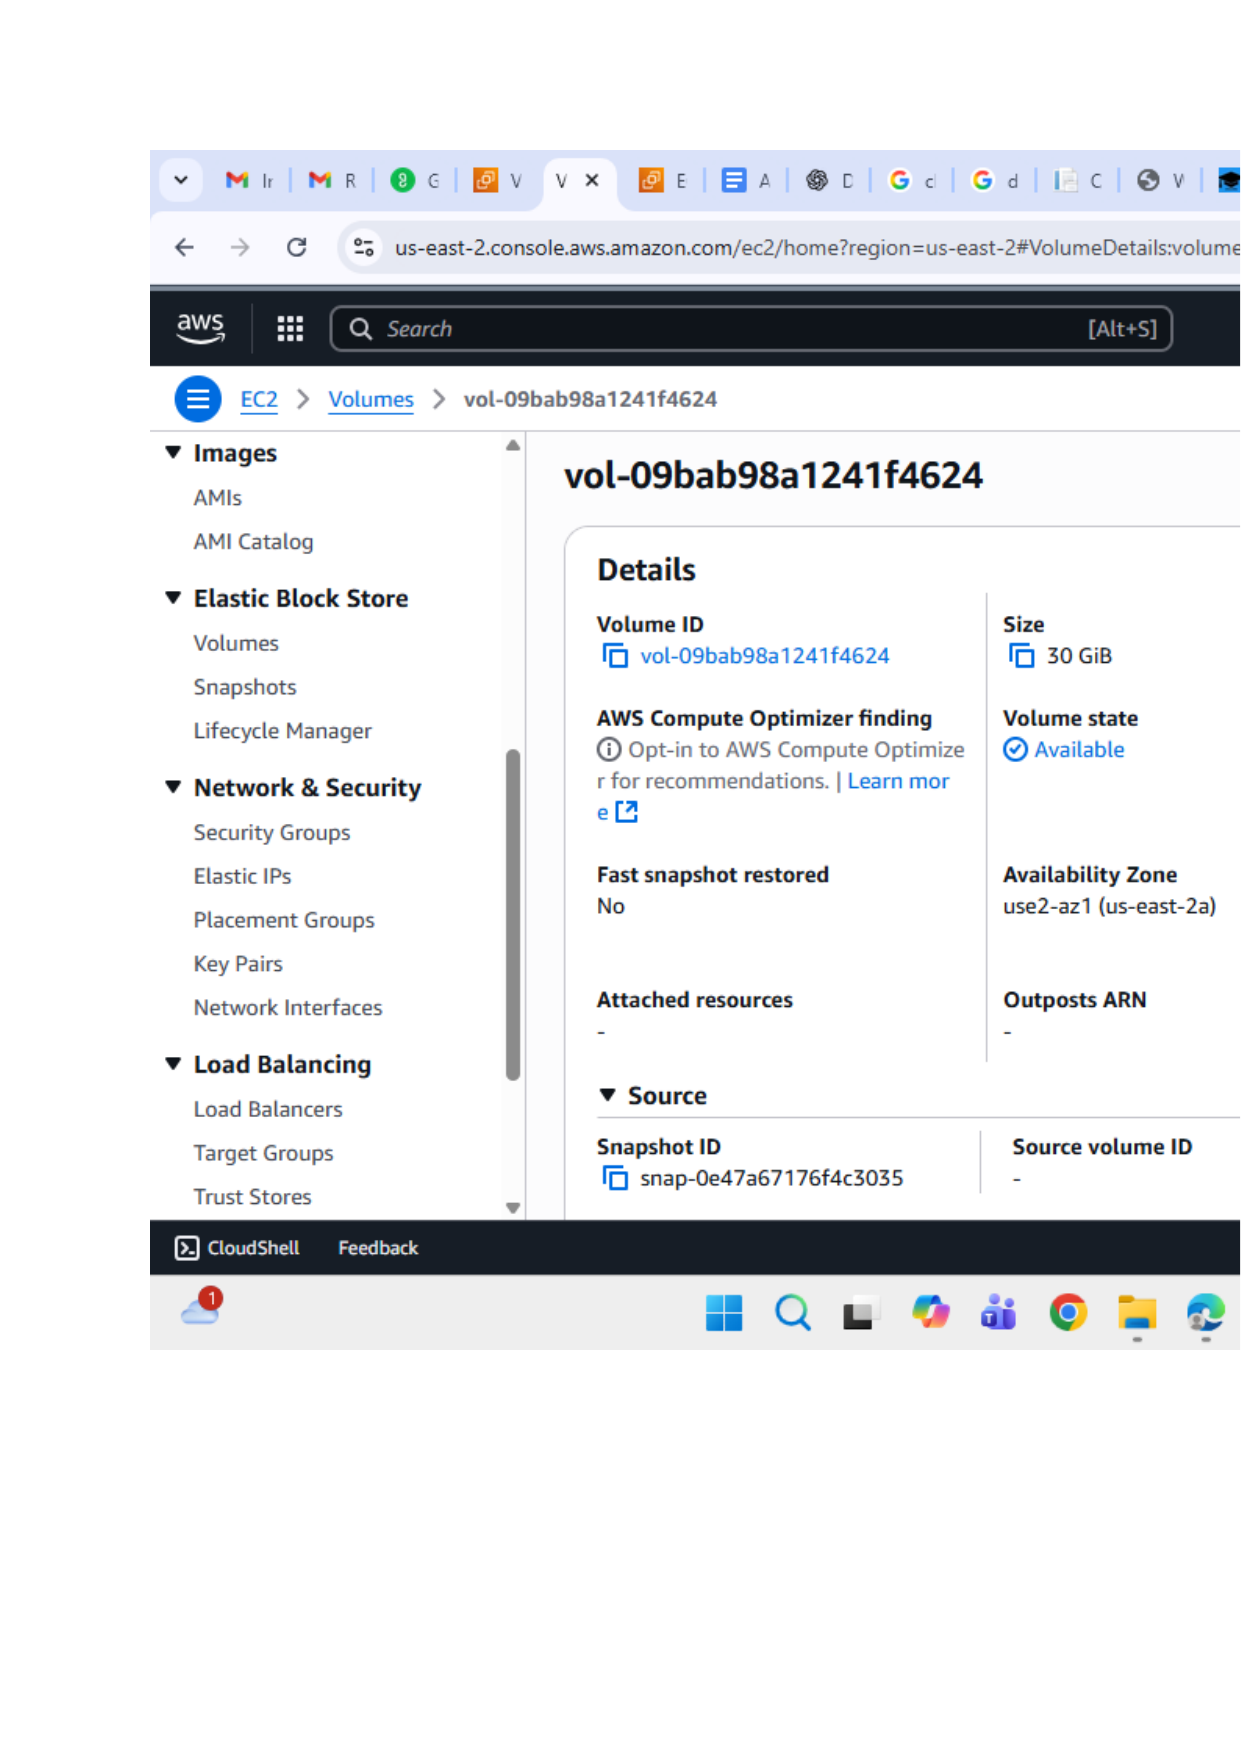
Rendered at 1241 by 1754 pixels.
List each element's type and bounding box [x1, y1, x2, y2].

picture [150, 150, 1241, 1350]
